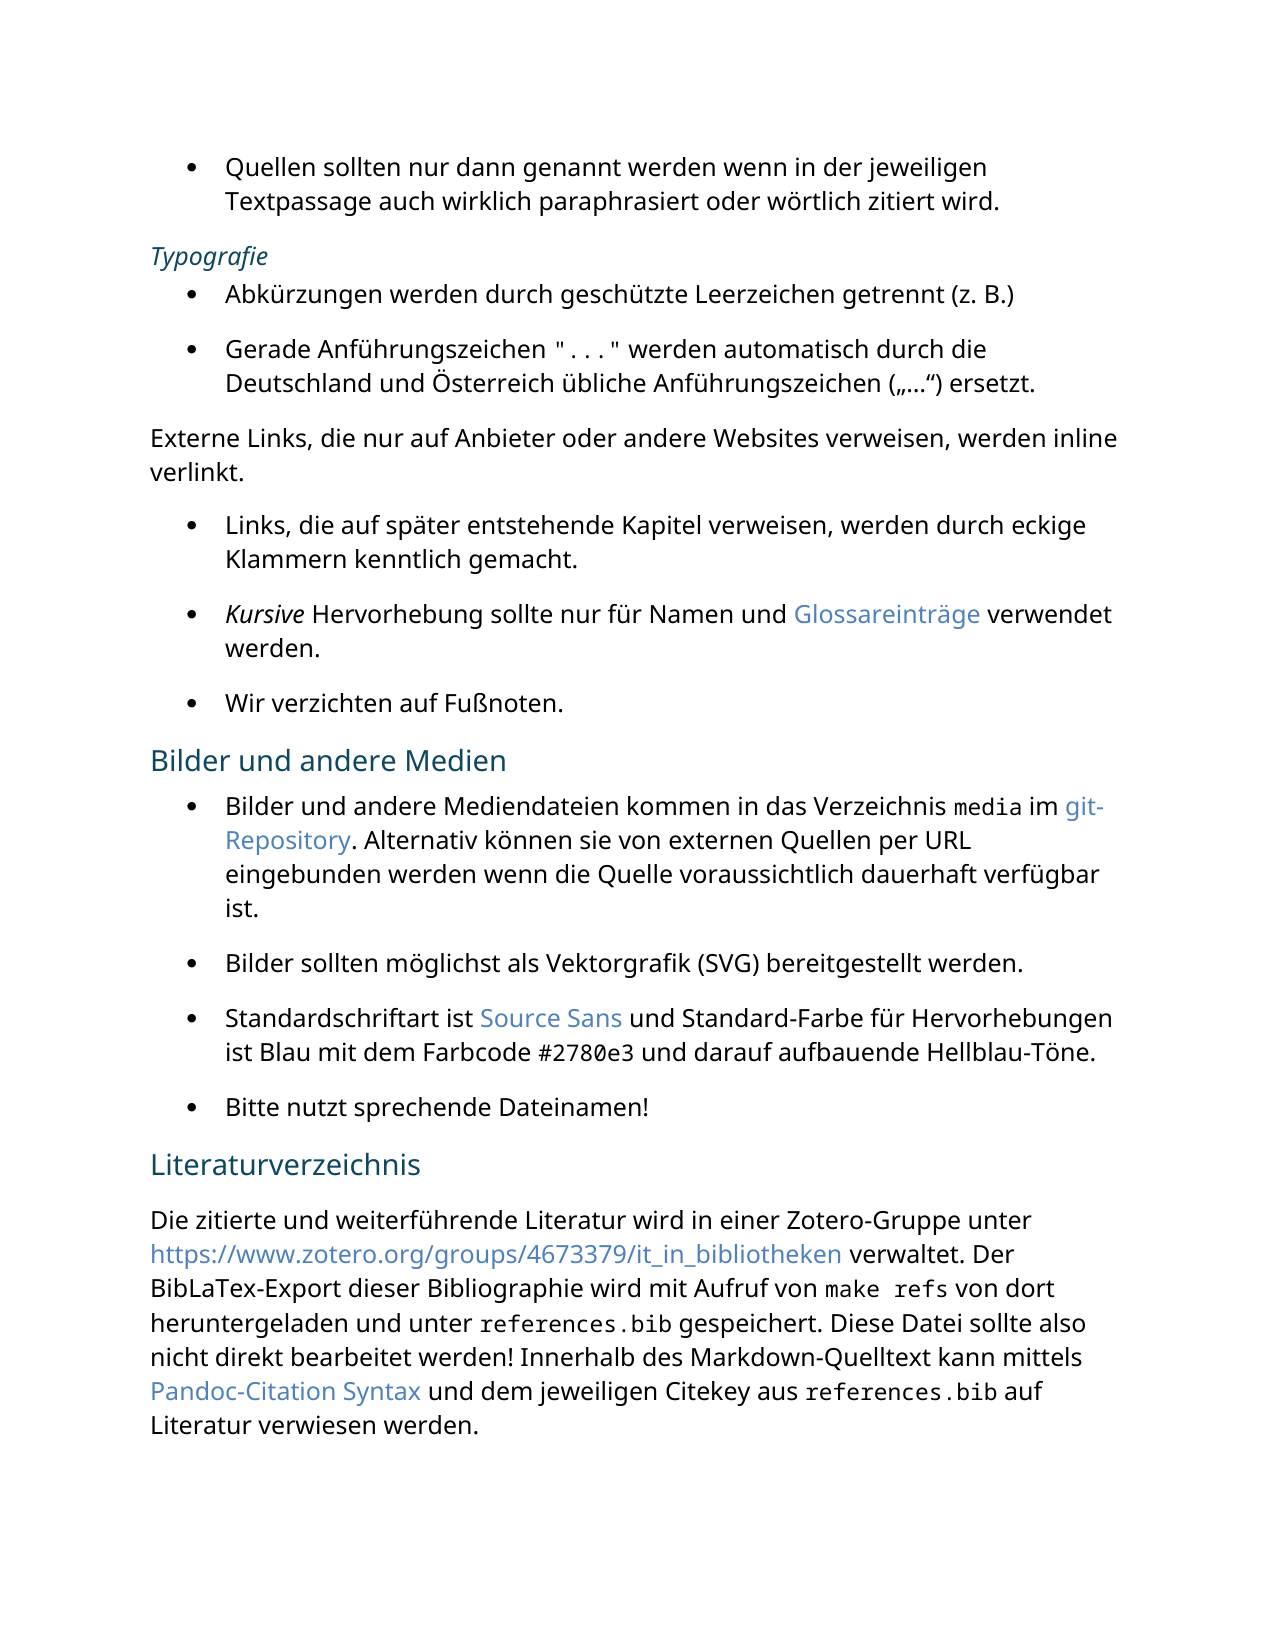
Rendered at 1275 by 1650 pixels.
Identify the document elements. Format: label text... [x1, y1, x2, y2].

text Die zitierte und weiterführende Literatur wird in einer Zotero-Gruppe unter https://www.zotero.org/groups/4673379/it_in_bibliotheken verwaltet. Der BibLaTex-Export dieser Bibliographie wird mit Aufruf von make refs von dort heruntergeladen und unter references.bib gespeichert. Diese Datei sollte also nicht direkt bearbeitet werden! Innerhalb des Markdown-Quelltext kann mittels Pandoc-Citation Syntax und dem jeweiligen Citekey aus references.bib auf Literatur verwiesen werden. [150, 1203, 1125, 1441]
list Abkürzungen werden durch geschützte Leerzeichen getrennt (z. B.) [187, 277, 1125, 311]
subtitle Literaturverzeichnis [150, 1144, 1125, 1184]
subtitle Typografie [150, 239, 1125, 273]
list Standardschriftart ist Source Sans und Standard-Farbe für Hervorhebungen ist Blau mit dem Farbcode #2780e3 und darauf aufbauende Hellblau-Töne. [187, 1001, 1125, 1069]
list Bilder sollten möglichst als Vektorgrafik (SVG) bereitgestellt werden. [187, 946, 1125, 980]
list Bitte nutzt sprechende Dateinamen! [187, 1090, 1125, 1124]
list Kursive Hervorhebung sollte nur für Namen und Glossareinträge verwendet werden. [187, 597, 1125, 665]
list Wir verzichten auf Fußnoten. [187, 686, 1125, 720]
list Bilder und andere Mediendateien kommen in das Verzeichnis media im git-Repository. Alternativ können sie von externen Quellen per URL eingebunden werden wenn die Quelle voraussichtlich dauerhaft verfügbar ist. [187, 789, 1125, 925]
subtitle Bilder und andere Medien [150, 741, 1125, 780]
text Externe Links, die nur auf Anbieter oder andere Websites verweisen, werden inline verlinkt. [150, 421, 1125, 489]
list Gerade Anführungszeichen "..." werden automatisch durch die Deutschland und Österreich übliche Anführungszeichen („…“) ersetzt. [187, 332, 1125, 400]
list Quellen sollten nur dann genannt werden wenn in der jeweiligen Textpassage auch wirklich paraphrasiert oder wörtlich zitiert wird. [187, 150, 1125, 218]
list Links, die auf später entstehende Kapitel verweisen, werden durch eckige Klammern kenntlich gemacht. [187, 508, 1125, 576]
